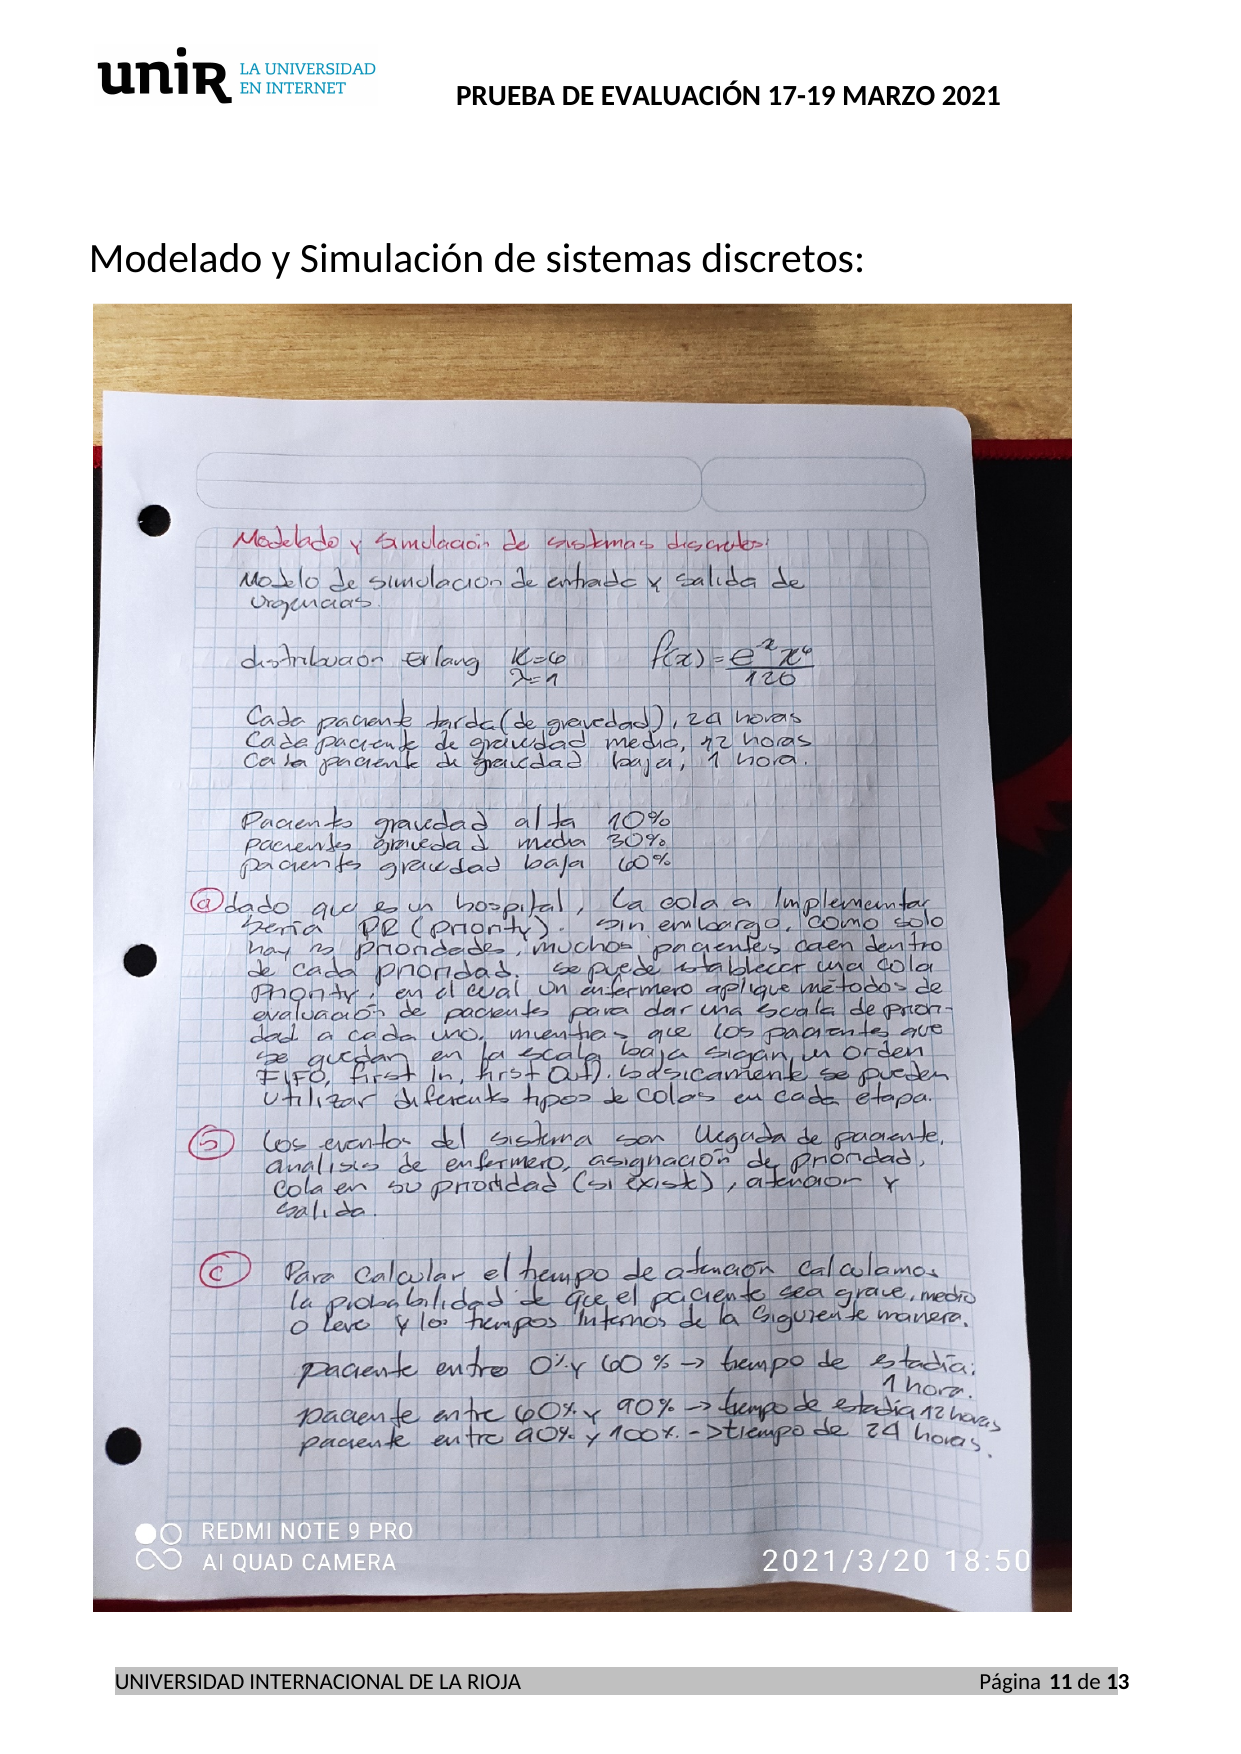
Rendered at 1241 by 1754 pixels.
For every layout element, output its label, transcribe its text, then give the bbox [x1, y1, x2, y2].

text Modelado y Simulación de sistemas discretos: [89, 232, 1152, 282]
picture [94, 305, 1072, 1612]
picture [93, 44, 379, 106]
